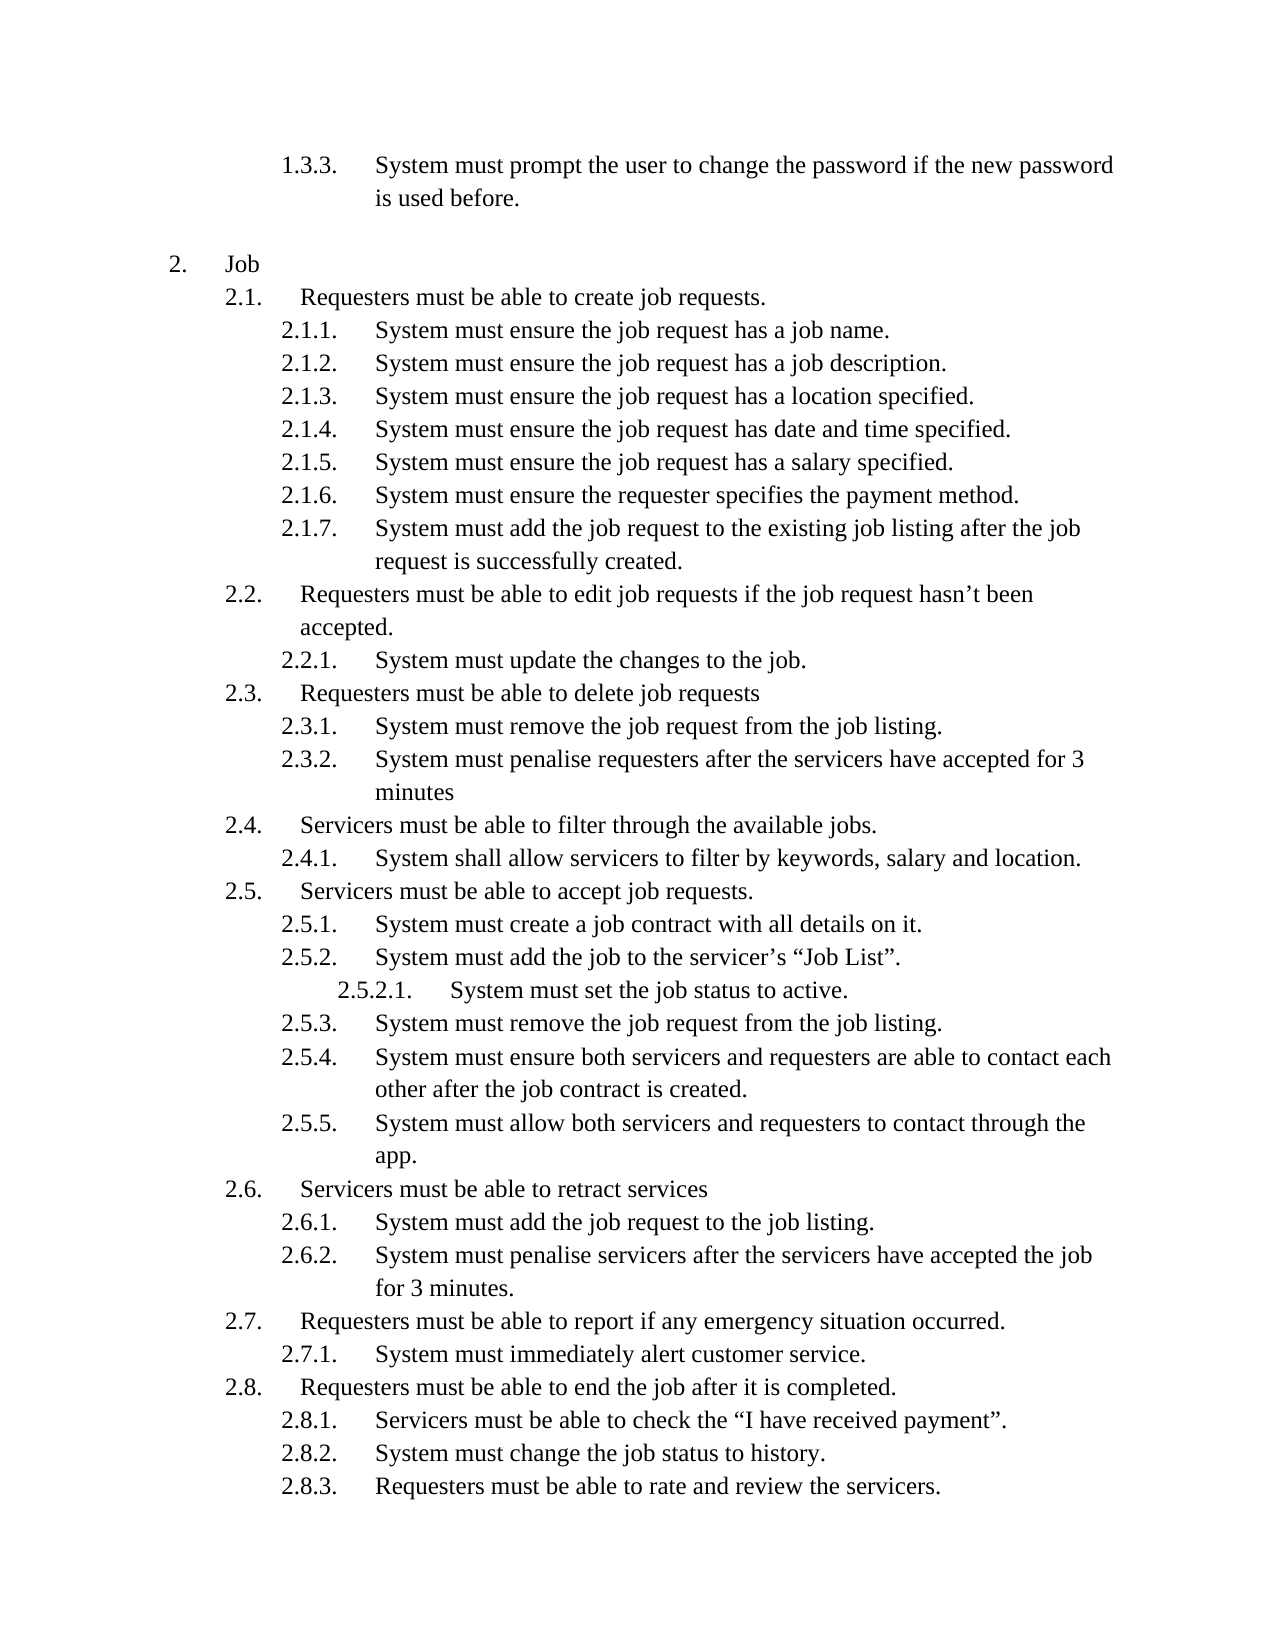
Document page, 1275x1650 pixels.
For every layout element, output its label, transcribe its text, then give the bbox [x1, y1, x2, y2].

list Servicers must be able to check the “I have received payment”. [337, 1405, 1125, 1433]
list Requesters must be able to edit job requests if the job request hasn’t been accepted. [262, 579, 1125, 641]
list System must ensure the job request has a salary specified. [337, 447, 1125, 476]
list System must add the job request to the job listing. [337, 1207, 1125, 1235]
list System must add the job to the servicer’s “Job List”. [337, 942, 1125, 971]
list System must update the changes to the job. [337, 645, 1125, 674]
list System must prompt the user to change the password if the new password is used before. [337, 150, 1125, 212]
list System must set the job status to active. [412, 976, 1125, 1004]
list System must remove the job request from the job listing. [337, 711, 1125, 740]
list Servicers must be able to accept job requests. [262, 876, 1125, 905]
list System shall allow servicers to filter by keywords, salary and location. [337, 843, 1125, 872]
list System must penalise requesters after the servicers have accepted for 3 minutes [337, 744, 1125, 806]
list Requesters must be able to rate and review the servicers. [337, 1471, 1125, 1499]
list Job [187, 249, 1125, 278]
list System must ensure the job request has date and time specified. [337, 414, 1125, 443]
list System must add the job request to the existing job listing after the job request is successfully created. [337, 513, 1125, 575]
list System must ensure the job request has a job name. [337, 315, 1125, 344]
list System must penalise servicers after the servicers have accepted the job for 3 minutes. [337, 1240, 1125, 1301]
list Requesters must be able to create job requests. [262, 282, 1125, 311]
list System must ensure the job request has a job description. [337, 348, 1125, 377]
list Requesters must be able to end the job after it is completed. [262, 1372, 1125, 1401]
list Servicers must be able to retract services [262, 1174, 1125, 1202]
list System must allow both servicers and requesters to contact through the app. [337, 1108, 1125, 1169]
list System must ensure the requester specifies the payment method. [337, 480, 1125, 509]
list Requesters must be able to report if any emergency situation occurred. [262, 1306, 1125, 1334]
list System must create a job contract with all details on it. [337, 909, 1125, 938]
list System must ensure the job request has a location specified. [337, 381, 1125, 410]
list System must immediately alert customer service. [337, 1339, 1125, 1367]
list System must change the job status to history. [337, 1438, 1125, 1467]
list Servicers must be able to filter through the available jobs. [262, 810, 1125, 839]
list Requesters must be able to delete job requests [262, 678, 1125, 707]
list System must remove the job request from the job listing. [337, 1008, 1125, 1037]
list System must ensure both servicers and requesters are able to contact each other after the job contract is created. [337, 1042, 1125, 1103]
